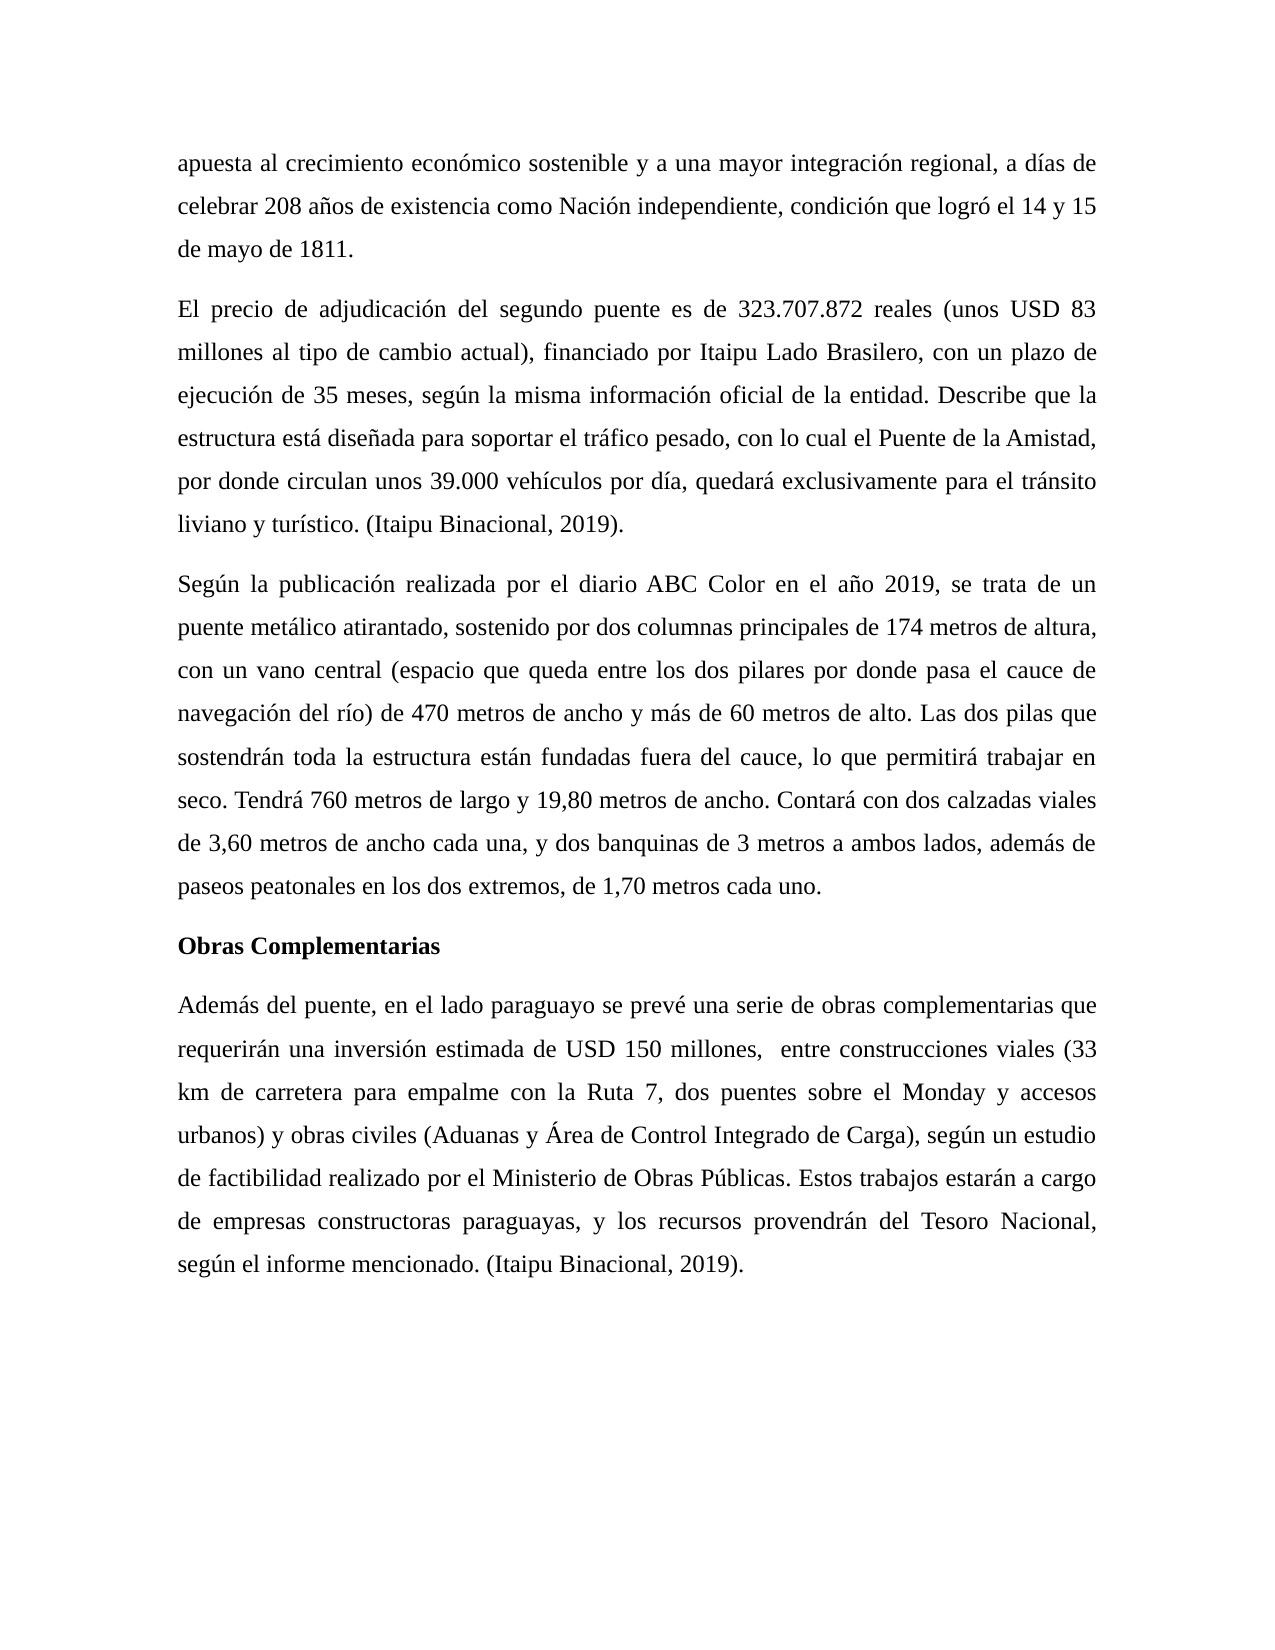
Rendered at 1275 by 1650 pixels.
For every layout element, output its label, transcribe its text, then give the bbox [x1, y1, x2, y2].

text El precio de adjudicación del segundo puente es de 323.707.872 reales (unos USD 83 millones al tipo de cambio actual), financiado por Itaipu Lado Brasilero, con un plazo de ejecución de 35 meses, según la misma información oficial de la entidad. Describe que la estructura está diseñada para soportar el tráfico pesado, con lo cual el Puente de la Amistad, por donde circulan unos 39.000 vehículos por día, quedará exclusivamente para el tránsito liviano y turístico. (Itaipu Binacional, 2019). [177, 294, 1098, 538]
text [177, 148, 1098, 263]
text Obras Complementarias [177, 931, 1098, 959]
text Además del puente, en el lado paraguayo se prevé una serie de obras complementarias que requerirán una inversión estimada de USD 150 millones, entre construcciones viales (33 km de carretera para empalme con la Ruta 7, dos puentes sobre el Monday y accesos urbanos) y obras civiles (Aduanas y Área de Control Integrado de Carga), según un estudio de factibilidad realizado por el Ministerio de Obras Públicas. Estos trabajos estarán a cargo de empresas constructoras paraguayas, y los recursos provendrán del Tesoro Nacional, según el informe mencionado. (Itaipu Binacional, 2019). [177, 991, 1098, 1278]
text Según la publicación realizada por el diario ABC Color en el año 2019, se trata de un puente metálico atirantado, sostenido por dos columnas principales de 174 metros de altura, con un vano central (espacio que queda entre los dos pilares por donde pasa el cauce de navegación del río) de 470 metros de ancho y más de 60 metros de alto. Las dos pilas que sostendrán toda la estructura están fundadas fuera del cauce, lo que permitirá trabajar en seco. Tendrá 760 metros de largo y 19,80 metros de ancho. Contará con dos calzadas viales de 3,60 metros de ancho cada una, y dos banquinas de 3 metros a ambos lados, además de paseos peatonales en los dos extremos, de 1,70 metros cada uno. [177, 569, 1098, 900]
